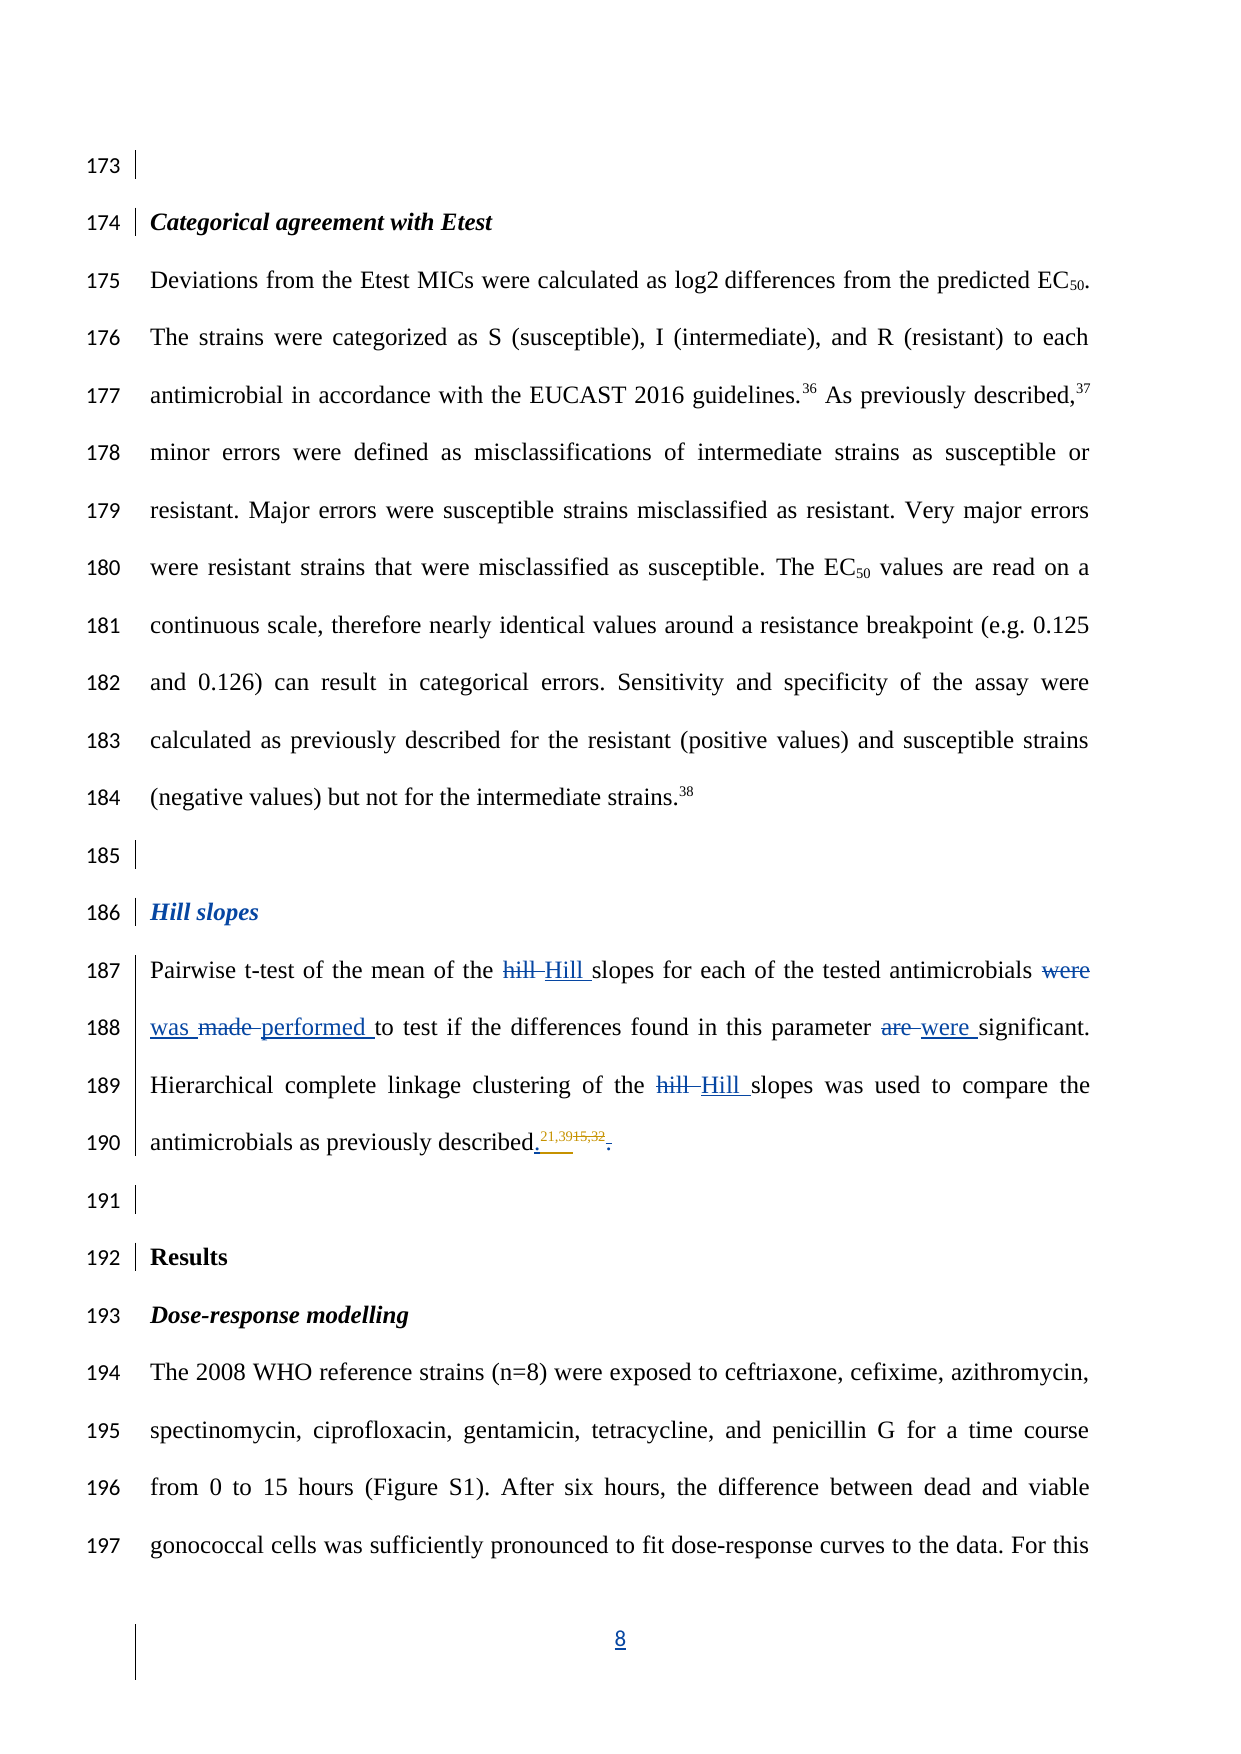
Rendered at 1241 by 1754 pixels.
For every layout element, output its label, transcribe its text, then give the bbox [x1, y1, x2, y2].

text Hill slopes [150, 897, 1090, 926]
text Categorical agreement with Etest [150, 207, 1090, 236]
text Dose-response modelling [150, 1300, 1090, 1329]
text Results [150, 1242, 1090, 1271]
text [150, 1357, 1090, 1559]
text Deviations from the Etest MICs were calculated as log2 differences from the predicted EC50. The strains were categorized as S (susceptible), I (intermediate), and R (resistant) to each antimicrobial in accordance with the EUCAST 2016 guidelines.36 As previously described,37 minor errors were defined as misclassifications of intermediate strains as susceptible or resistant. Major errors were susceptible strains misclassified as resistant. Very major errors were resistant strains that were misclassified as susceptible. The EC50 values are read on a continuous scale, therefore nearly identical values around a resistance breakpoint (e.g. 0.125 and 0.126) can result in categorical errors. Sensitivity and specificity of the assay were calculated as previously described for the resistant (positive values) and susceptible strains (negative values) but not for the intermediate strains.38 [150, 265, 1090, 811]
text Pairwise t-test of the mean of the slopes for each of the tested antimicrobials to test if the differences found in this parameter significant. Hierarchical complete linkage clustering of the slopes was used to compare the antimicrobials as previously described [150, 955, 1090, 1156]
